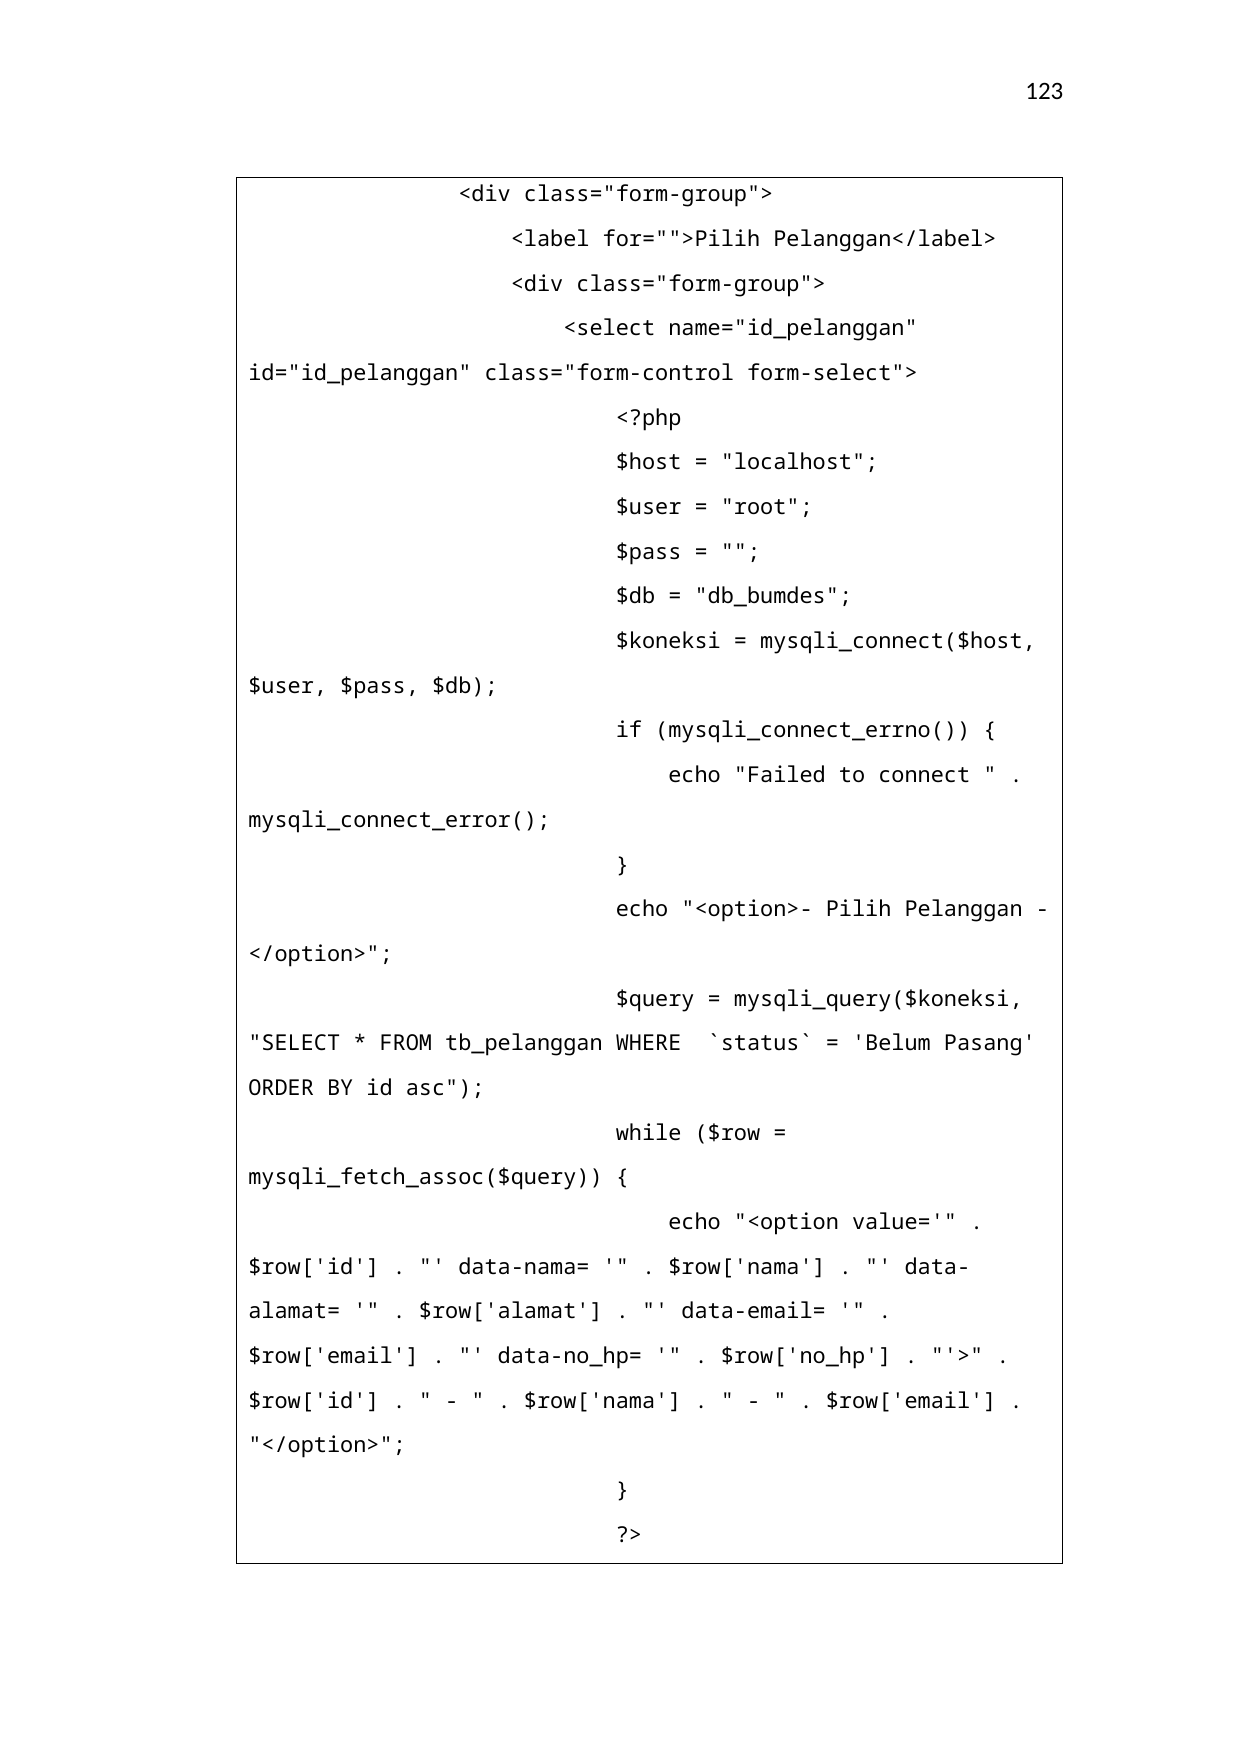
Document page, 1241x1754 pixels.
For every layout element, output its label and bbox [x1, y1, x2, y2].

table_header [237, 178, 1062, 1563]
